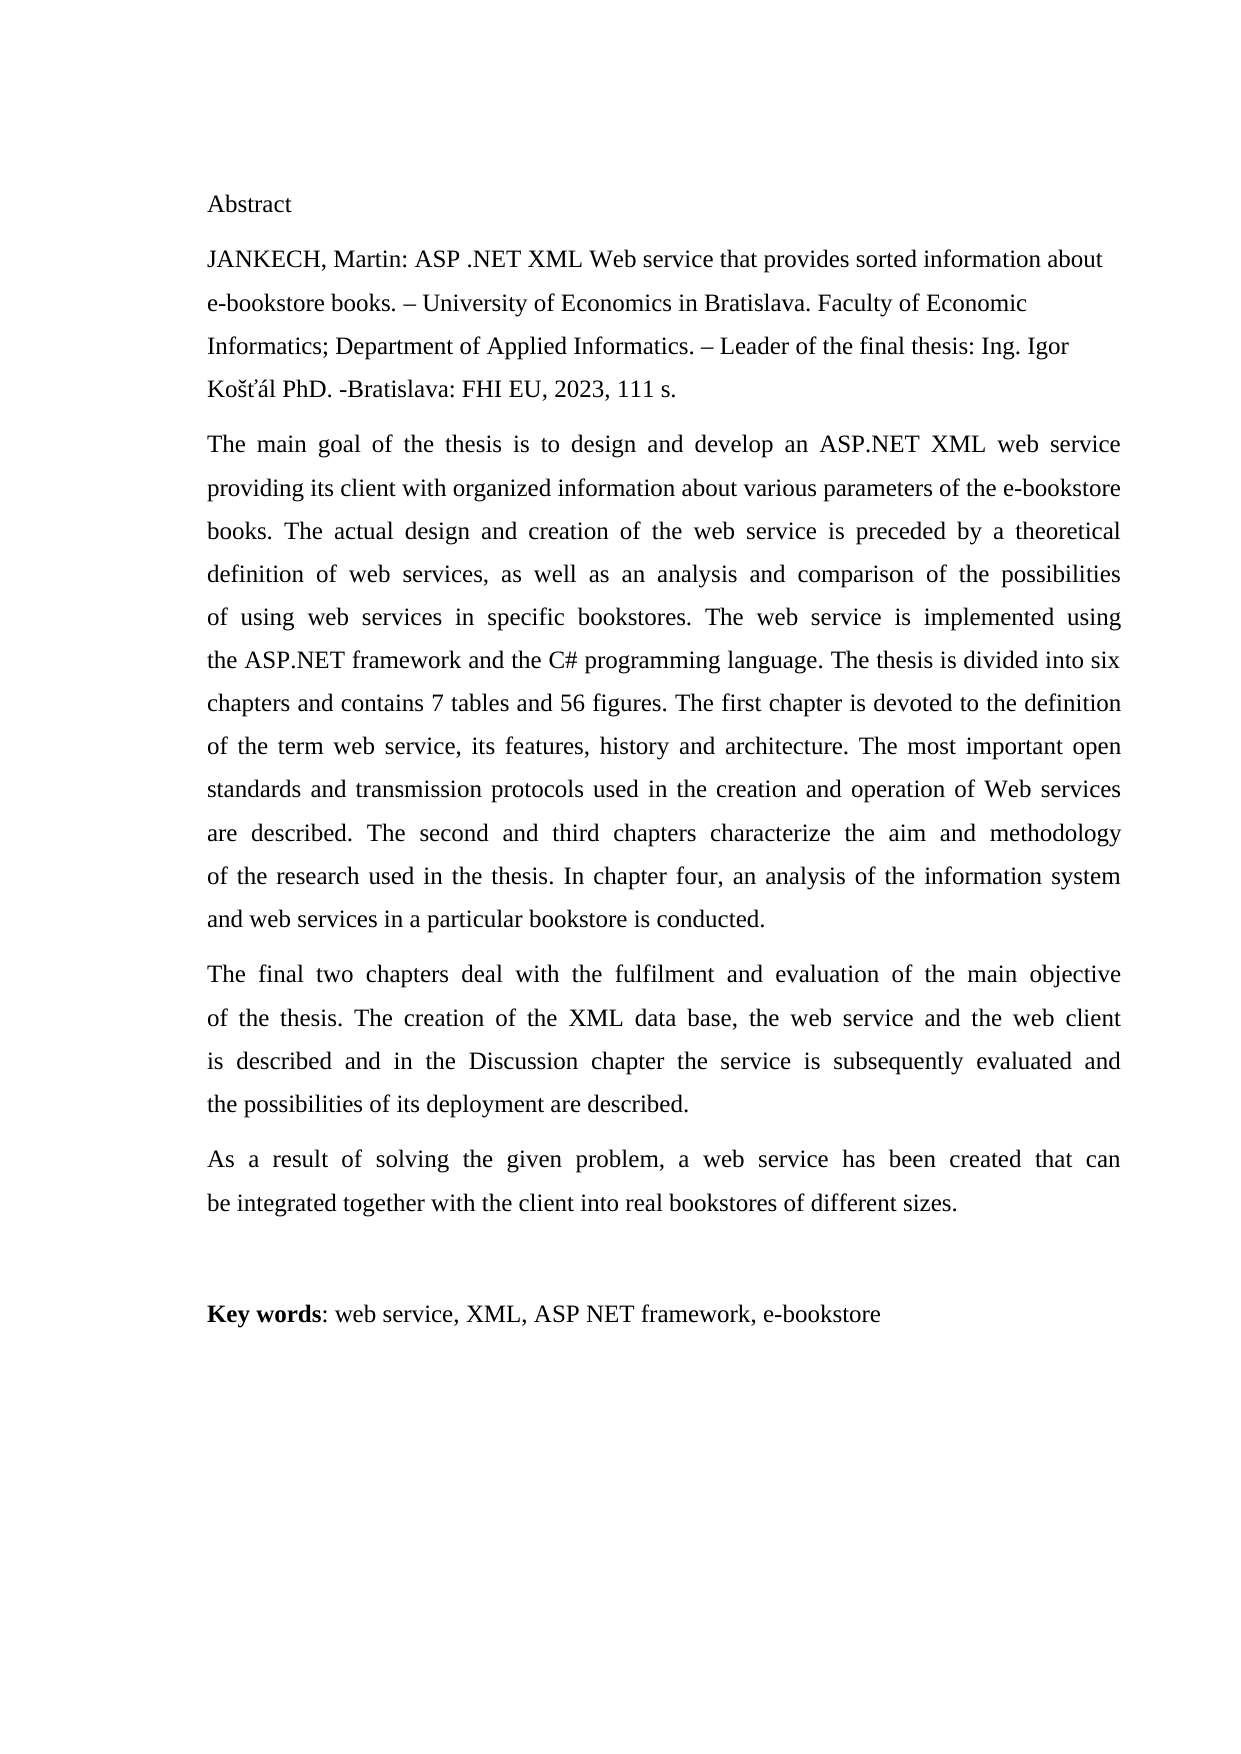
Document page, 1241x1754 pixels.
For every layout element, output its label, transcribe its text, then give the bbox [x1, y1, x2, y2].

text The final two chapters deal with the fulfilment and evaluation of the main objective of the thesis. The creation of the XML data base, the web service and the web client is described and in the Discussion chapter the service is subsequently evaluated and the possibilities of its deployment are described. [207, 959, 1122, 1118]
text Key words: web service, XML, ASP NET framework, e-bookstore [207, 1299, 1122, 1328]
text The main goal of the thesis is to design and develop an ASP.NET XML web service providing its client with organized information about various parameters of the e-bookstore books. The actual design and creation of the web service is preceded by a theoretical definition of web services, as well as an analysis and comparison of the possibilities of using web services in specific bookstores. The web service is implemented using the ASP.NET framework and the C# programming language. The thesis is divided into six chapters and contains 7 tables and 56 figures. The first chapter is devoted to the definition of the term web service, its features, history and architecture. The most important open standards and transmission protocols used in the creation and operation of Web services are described. The second and third chapters characterize the aim and methodology of the research used in the thesis. In chapter four, an analysis of the information system and web services in a particular bookstore is conducted. [207, 429, 1122, 933]
text JANKECH, Martin: ASP .NET XML Web service that provides sorted information about e-bookstore books. – University of Economics in Bratislava. Faculty of Economic Informatics; Department of Applied Informatics. – Leader of the final thesis: Ing. Igor Košťál PhD. -Bratislava: FHI EU, 2023, 111 s. [207, 244, 1122, 403]
text As a result of solving the given problem, a web service has been created that can be integrated together with the client into real bookstores of different sizes. [207, 1144, 1122, 1216]
text Abstract [207, 189, 1122, 218]
